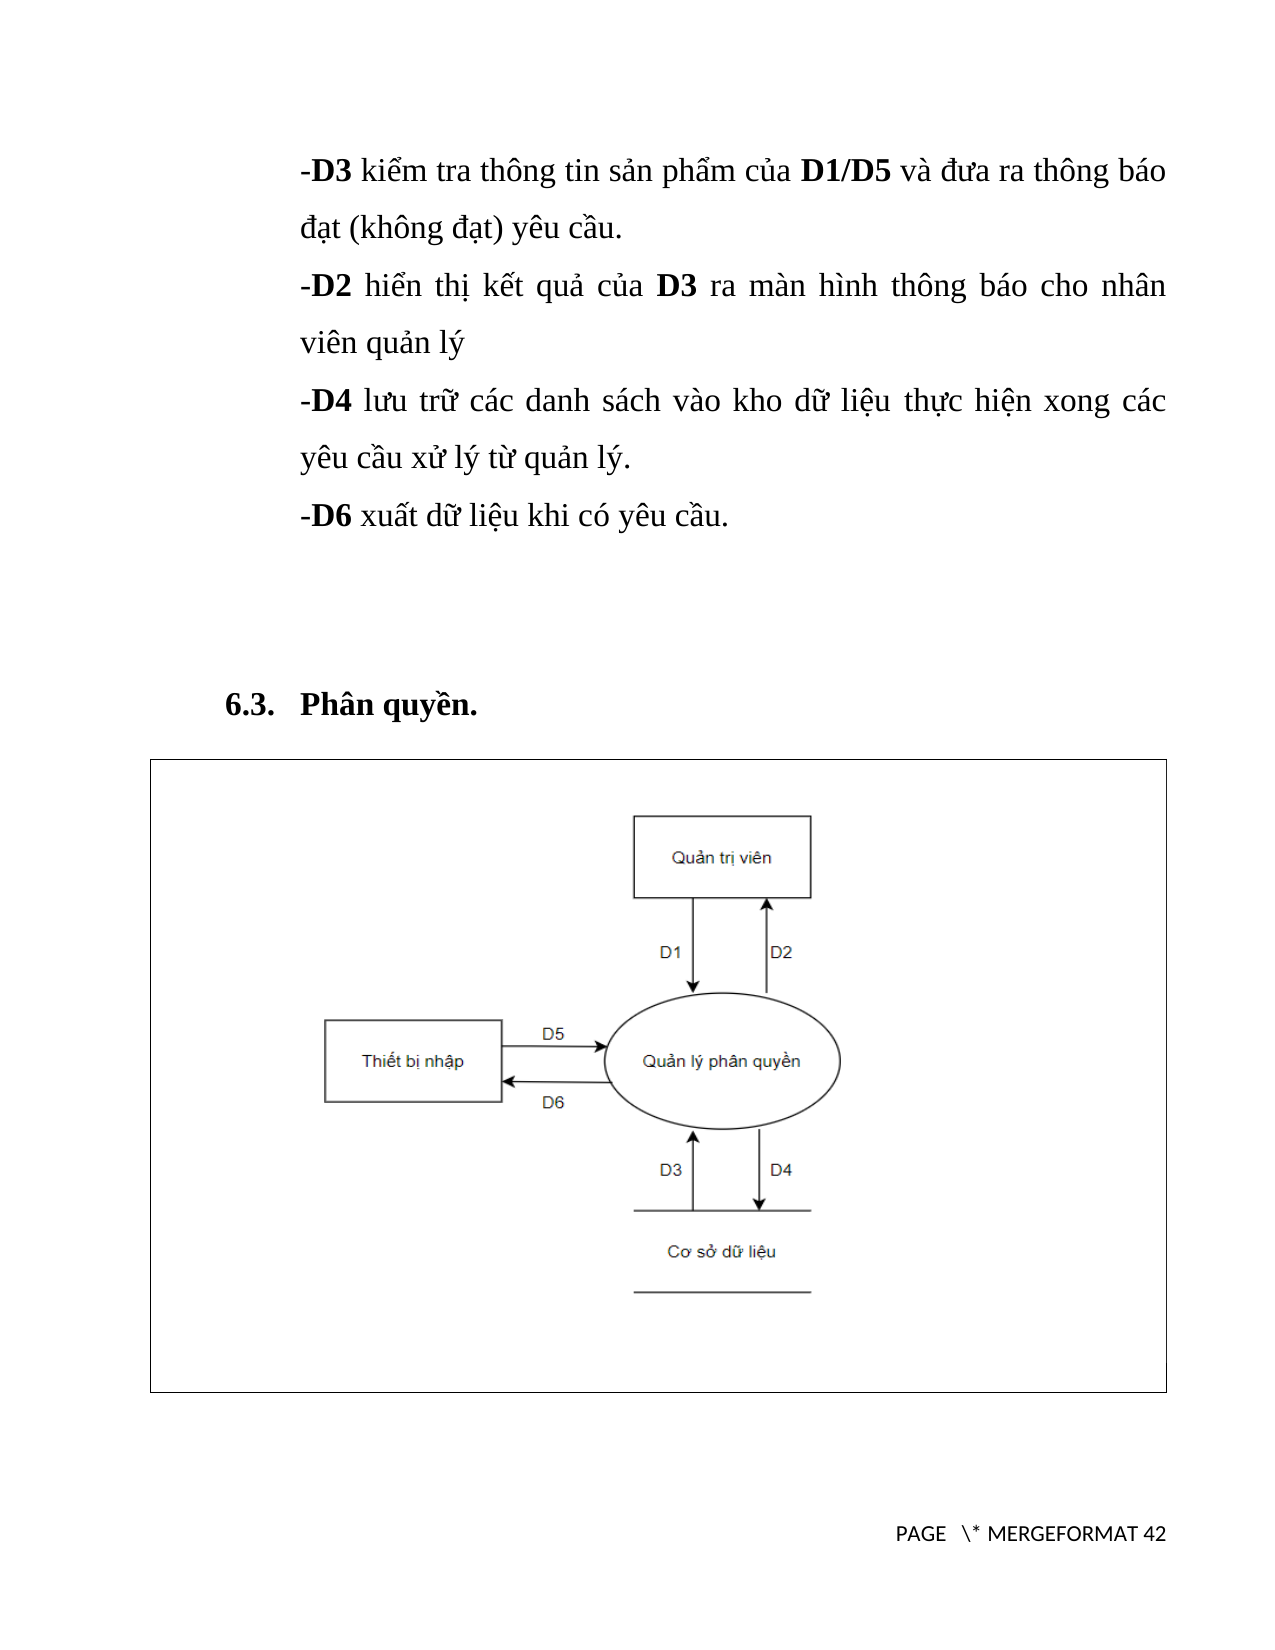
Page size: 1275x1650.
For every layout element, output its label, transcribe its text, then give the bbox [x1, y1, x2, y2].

list Phân quyền. [225, 685, 1167, 723]
text -D3 kiểm tra thông tin sản phẩm của D1/D5 và đưa ra thông báo đạt (không đạt) yêu cầu. [300, 150, 1167, 246]
text -D6 xuất dữ liệu khi có yêu cầu. [225, 495, 1167, 533]
table_header [151, 760, 1166, 1392]
text -D2 hiển thị kết quả của D3 ra màn hình thông báo cho nhân viên quản lý [300, 265, 1167, 361]
picture [236, 760, 1167, 1363]
text -D4 lưu trữ các danh sách vào kho dữ liệu thực hiện xong các yêu cầu xử lý từ quản lý. [300, 380, 1167, 476]
